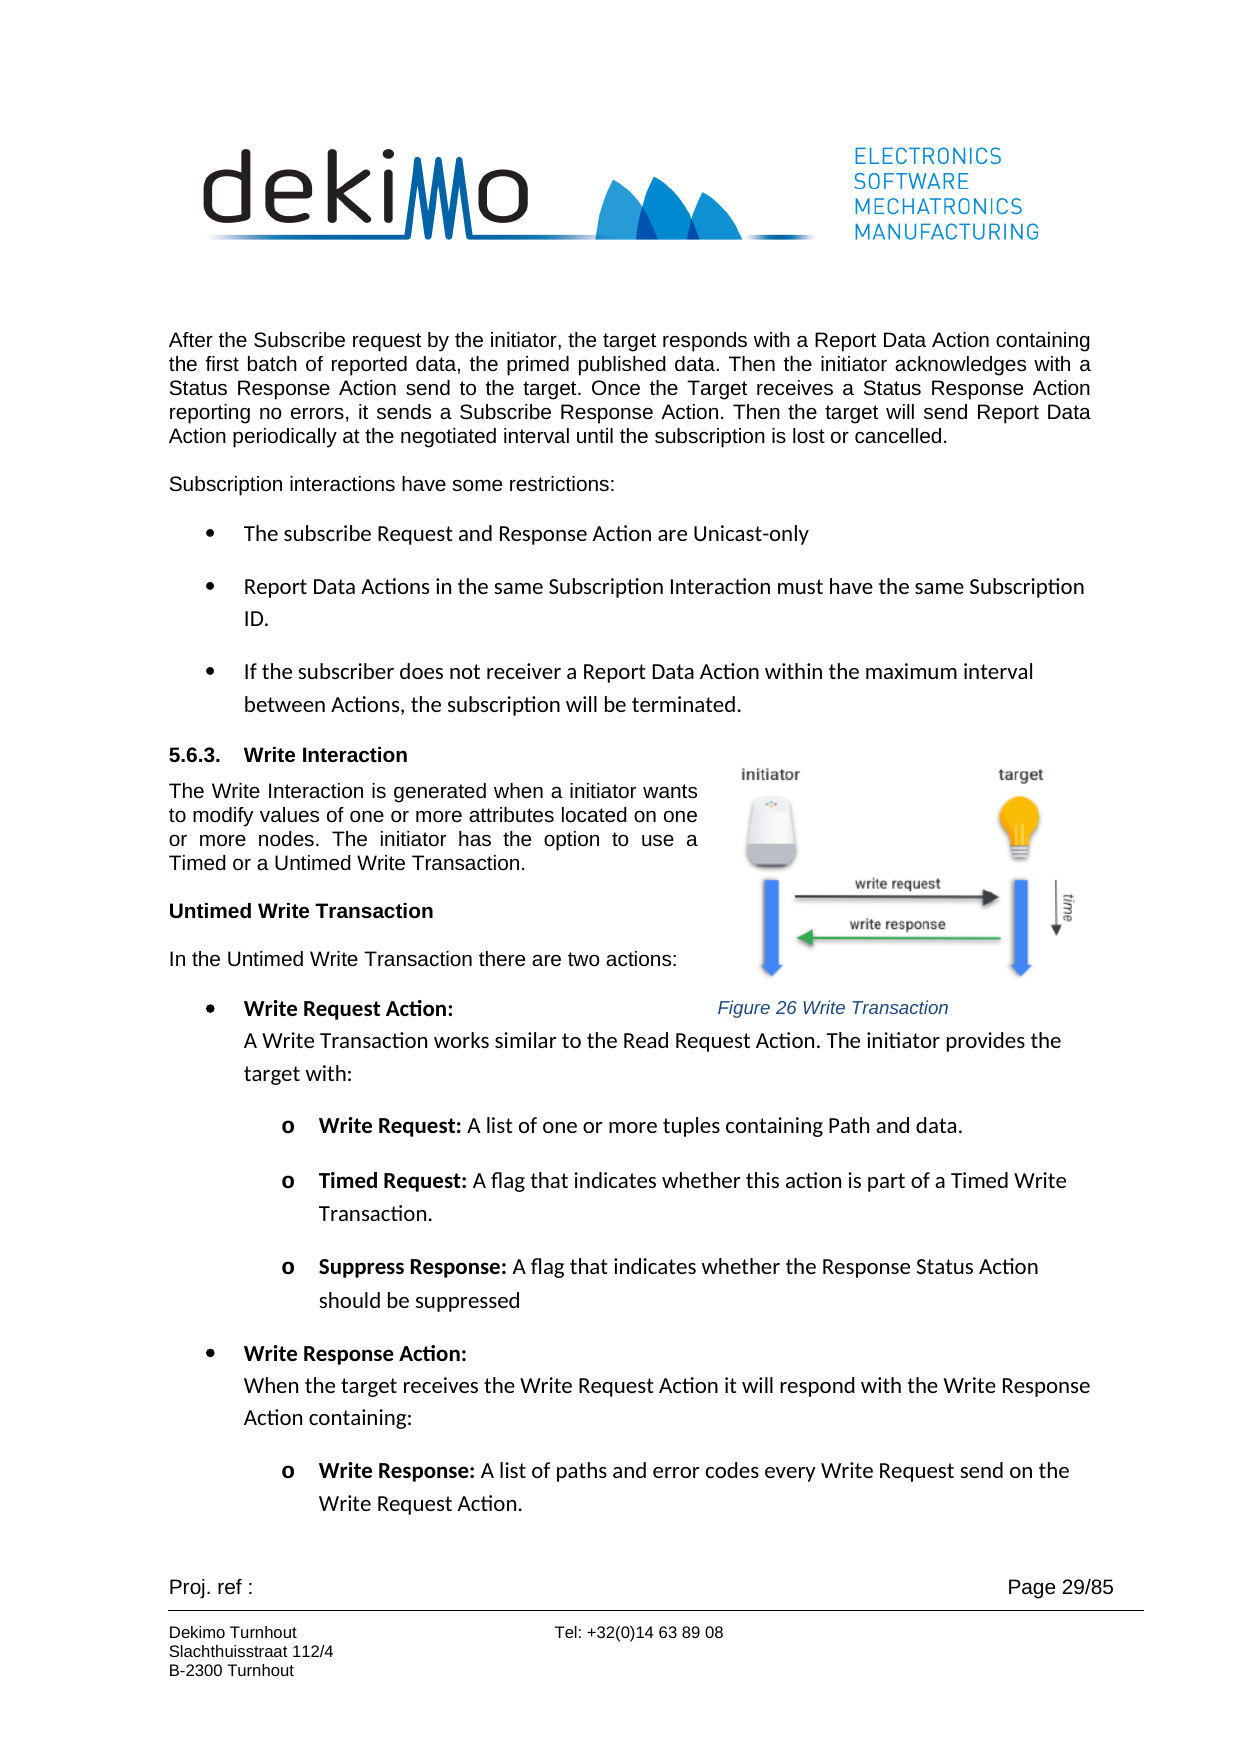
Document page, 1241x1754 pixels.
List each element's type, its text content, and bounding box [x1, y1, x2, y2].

text The Write Interaction is generated when a initiator wants to modify values of one or more attributes located on one or more nodes. The initiator has the option to use a Timed or a Untimed Write Transaction. [169, 779, 1093, 874]
text After the Subscribe request by the initiator, the target responds with a Report Data Action containing the first batch of reported data, the primed published data. Then the initiator acknowledges with a Status Response Action send to the target. Once the Target receives a Status Response Action reporting no errors, it sends a Subscribe Response Action. Then the target will send Report Data Action periodically at the negotiated interval until the subscription is lost or cancelled. [169, 328, 1093, 447]
list If the subscriber does not receiver a Report Data Action within the maximum interval between Actions, the subscription will be terminated. [206, 657, 1093, 718]
text Subscription interactions have some restrictions: [169, 471, 1093, 495]
picture [717, 970, 1084, 988]
list The subscribe Request and Response Action are Unicast-only [206, 519, 1093, 547]
list Write Response Action: When the target receives the Write Request Action it will respond with the Write Response Action containing: [206, 1339, 1093, 1431]
picture [717, 922, 1084, 946]
picture [717, 874, 1084, 898]
list Suppress Response: A flag that indicates whether the Response Status Action should be suppressed [281, 1252, 1093, 1314]
picture [717, 767, 1084, 779]
text Untimed Write Transaction [169, 898, 1093, 922]
list Timed Request: A flag that indicates whether this action is part of a Timed Write Transaction. [281, 1166, 1093, 1227]
list Write Response: A list of paths and error codes every Write Request send on the Write Request Action. [281, 1456, 1093, 1517]
picture [159, 73, 1083, 304]
list Report Data Actions in the same Subscription Interaction must have the same Subscription ID. [206, 572, 1093, 632]
subtitle Write Interaction [169, 743, 1093, 767]
list Write Request Action: A Write Transaction works similar to the Read Request Action. The initiator provides the target with: [206, 994, 1093, 1087]
text In the Untimed Write Transaction there are two actions: [169, 946, 1093, 970]
list Write Request: A list of one or more tuples containing Path and data. [281, 1112, 1093, 1141]
